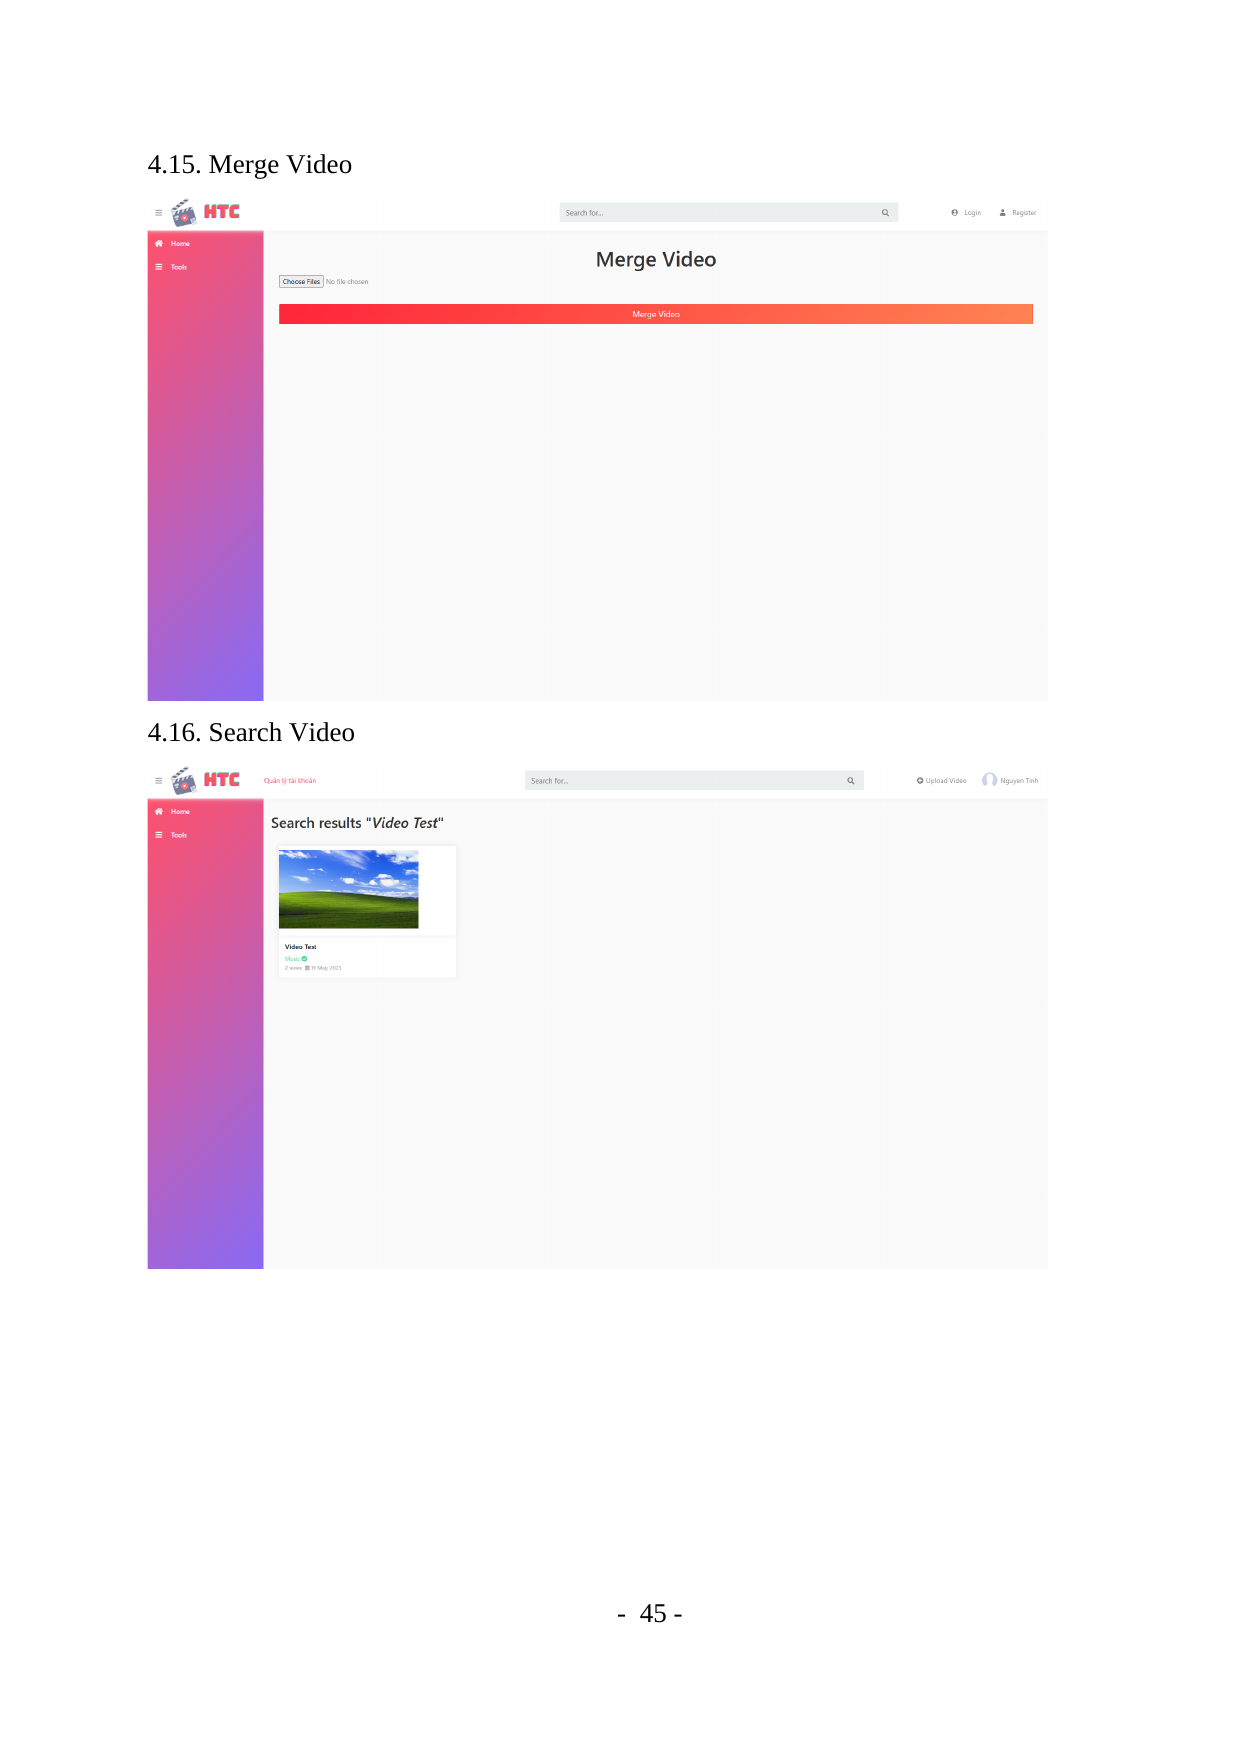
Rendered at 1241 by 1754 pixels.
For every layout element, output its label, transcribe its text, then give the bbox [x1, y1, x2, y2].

picture [147, 194, 1048, 701]
picture [147, 762, 1048, 1269]
subtitle 4.16. Search Video [148, 716, 1152, 747]
subtitle 4.15. Merge Video [148, 148, 1152, 179]
